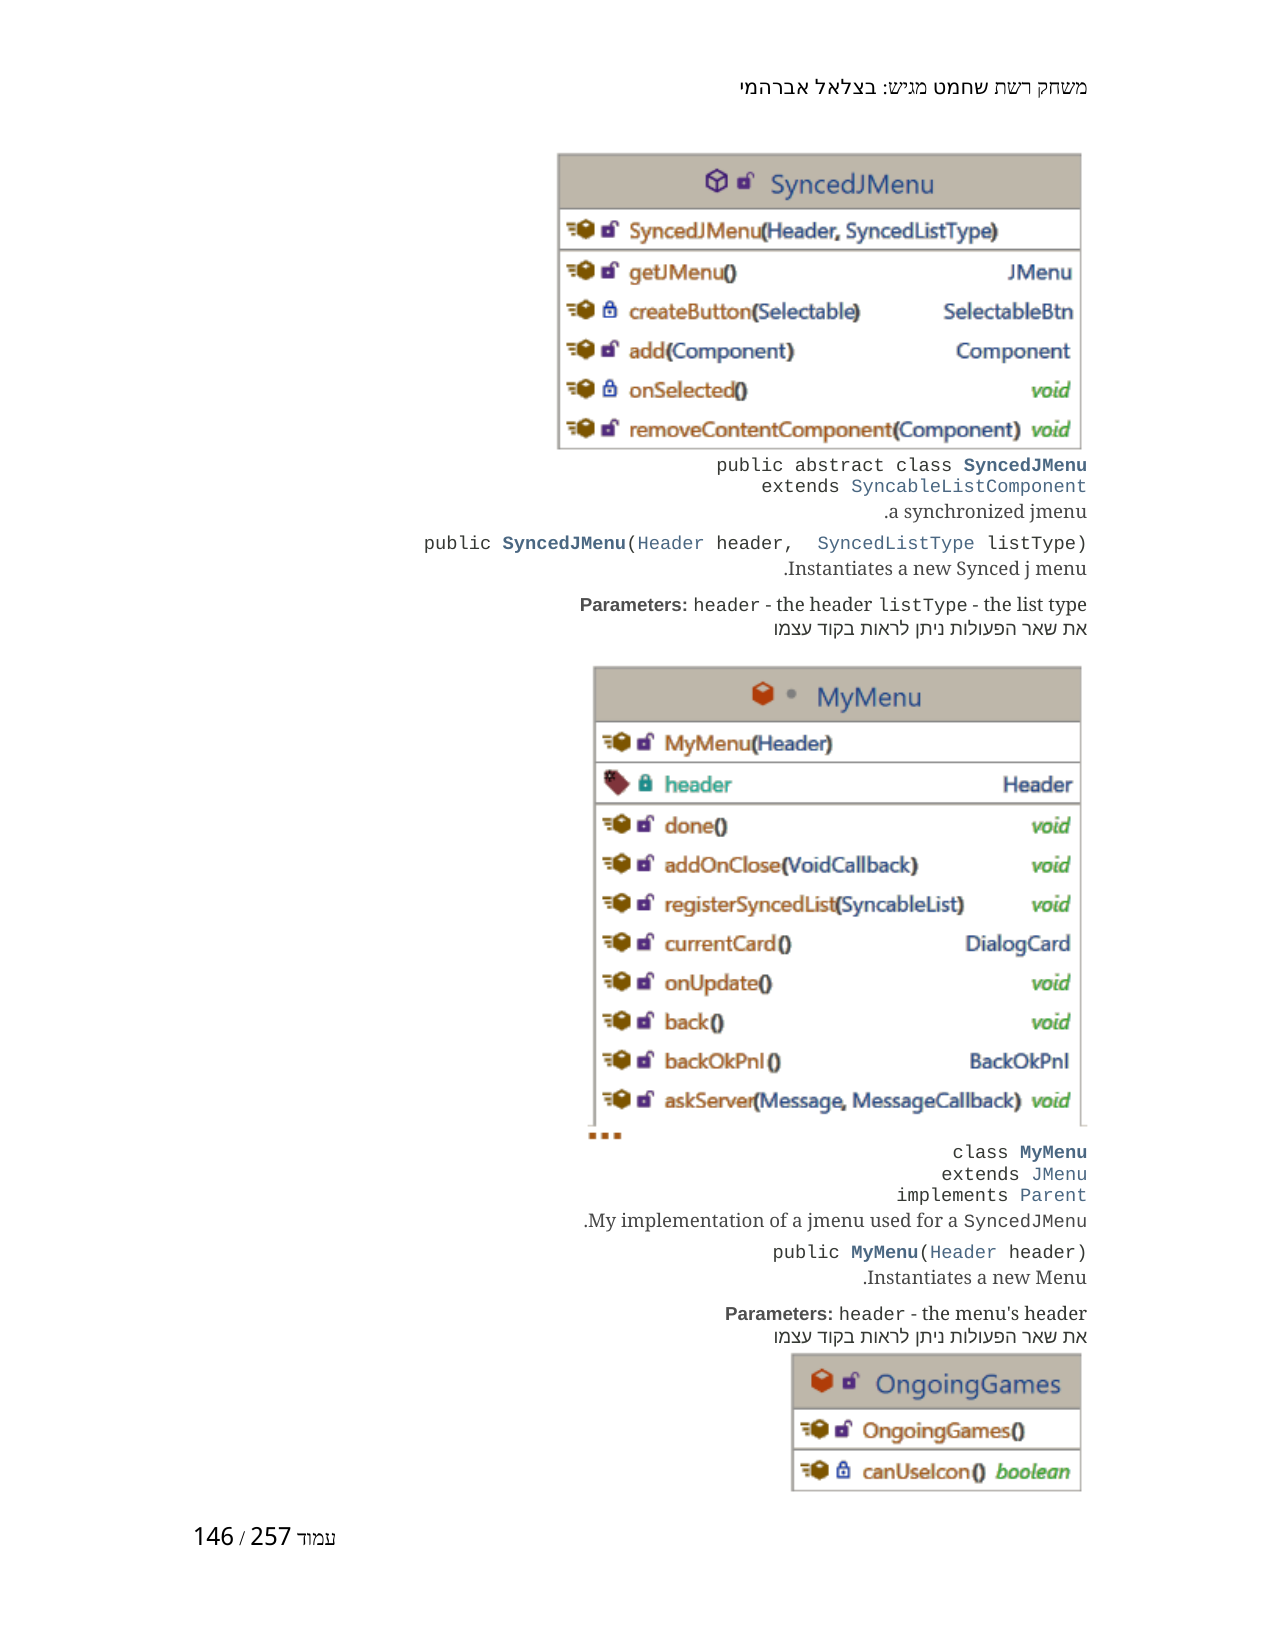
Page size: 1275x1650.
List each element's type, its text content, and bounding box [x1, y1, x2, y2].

picture [551, 147, 1088, 456]
text extends SyncableListComponent [187, 477, 1087, 498]
text Instantiates a new Synced j menu. [204, 555, 1087, 583]
picture [587, 660, 1088, 1144]
text Instantiates a new Menu. [204, 1264, 1087, 1292]
text public MyMenu​(Header header) [187, 1243, 1087, 1264]
text extends JMenu [187, 1164, 1087, 1186]
text public abstract class SyncedJMenu [187, 456, 1087, 477]
text את שאר הפעולות ניתן לראות בקוד עצמו [187, 617, 1087, 639]
text את שאר הפעולות ניתן לראות בקוד עצמו [187, 1326, 1087, 1348]
text public SyncedJMenu​(Header header, SyncedListType listType) [187, 534, 1087, 555]
text implements Parent [187, 1186, 1087, 1207]
text Parameters: header - the header listType - the list type [187, 592, 1087, 617]
picture [785, 1347, 1088, 1498]
text a synchronized jmenu. [204, 498, 1087, 526]
text My implementation of a jmenu used for a SyncedJMenu. [204, 1207, 1087, 1235]
text Parameters: header - the menu's header [187, 1301, 1087, 1326]
text class MyMenu [187, 1143, 1087, 1164]
